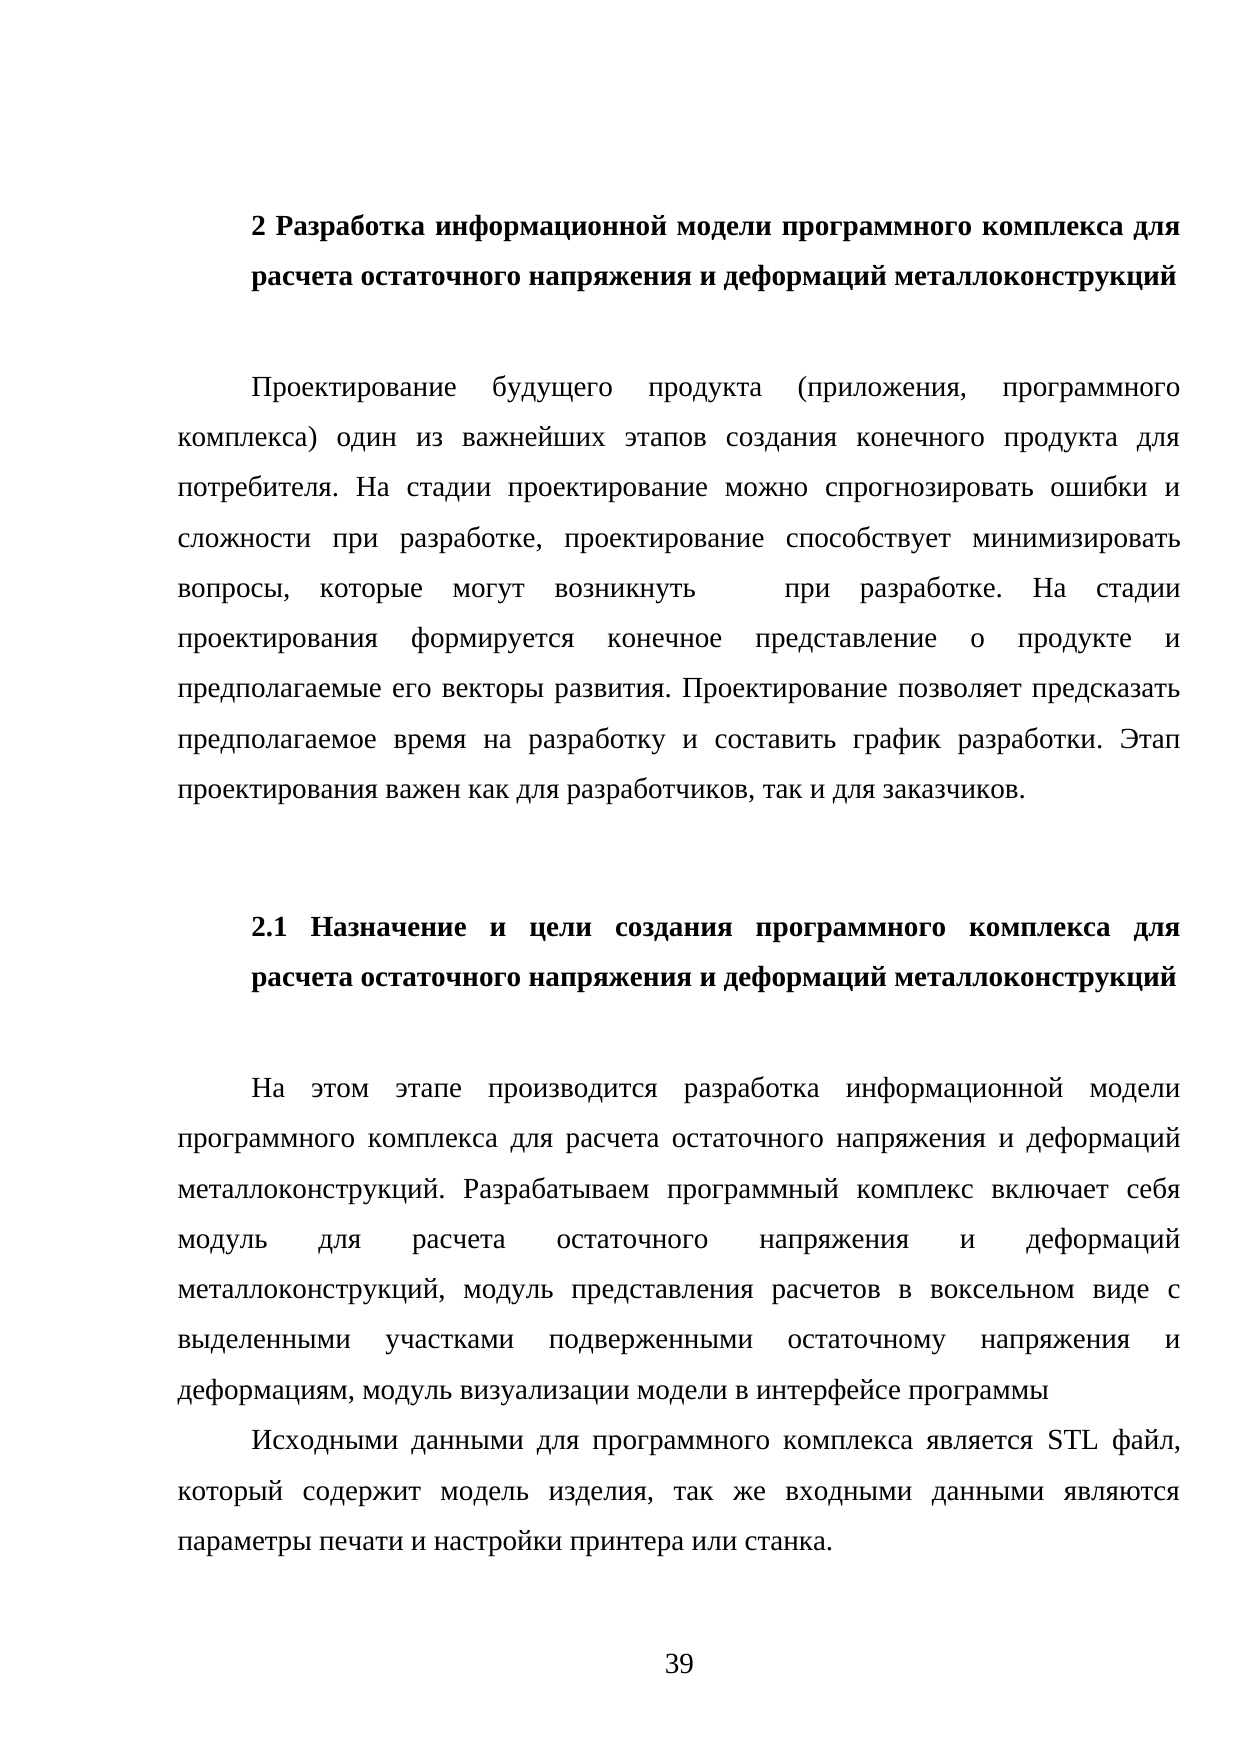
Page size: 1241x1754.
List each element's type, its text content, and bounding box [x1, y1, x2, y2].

subtitle 2.1 Назначение и цели создания программного комплекса для расчета остаточного напряжения и деформаций металлоконструкций [251, 909, 1181, 993]
text Проектирование будущего продукта (приложения, программного комплекса) один из важнейших этапов создания конечного продукта для потребителя. На стадии проектирование можно спрогнозировать ошибки и сложности при разработке, проектирование способствует минимизировать вопросы, которые могут возникнуть при разработке. На стадии проектирования формируется конечное представление о продукте и предполагаемые его векторы развития. Проектирование позволяет предсказать предполагаемое время на разработку и составить график разработки. Этап проектирования важен как для разработчиков, так и для заказчиков. [177, 369, 1181, 805]
subtitle 2 Разработка информационной модели программного комплекса для расчета остаточного напряжения и деформаций металлоконструкций [251, 241, 1181, 292]
text Исходными данными для программного комплекса является STL файл, который содержит модель изделия, так же входными данными являются параметры печати и настройки принтера или станка. [177, 1422, 1181, 1556]
text На этом этапе производится разработка информационной модели программного комплекса для расчета остаточного напряжения и деформаций металлоконструкций. Разрабатываем программный комплекс включает себя модуль для расчета остаточного напряжения и деформаций металлоконструкций, модуль представления расчетов в воксельном виде с выделенными участками подверженными остаточному напряжения и деформациям, модуль визуализации модели в интерфейсе программы [177, 1070, 1181, 1406]
